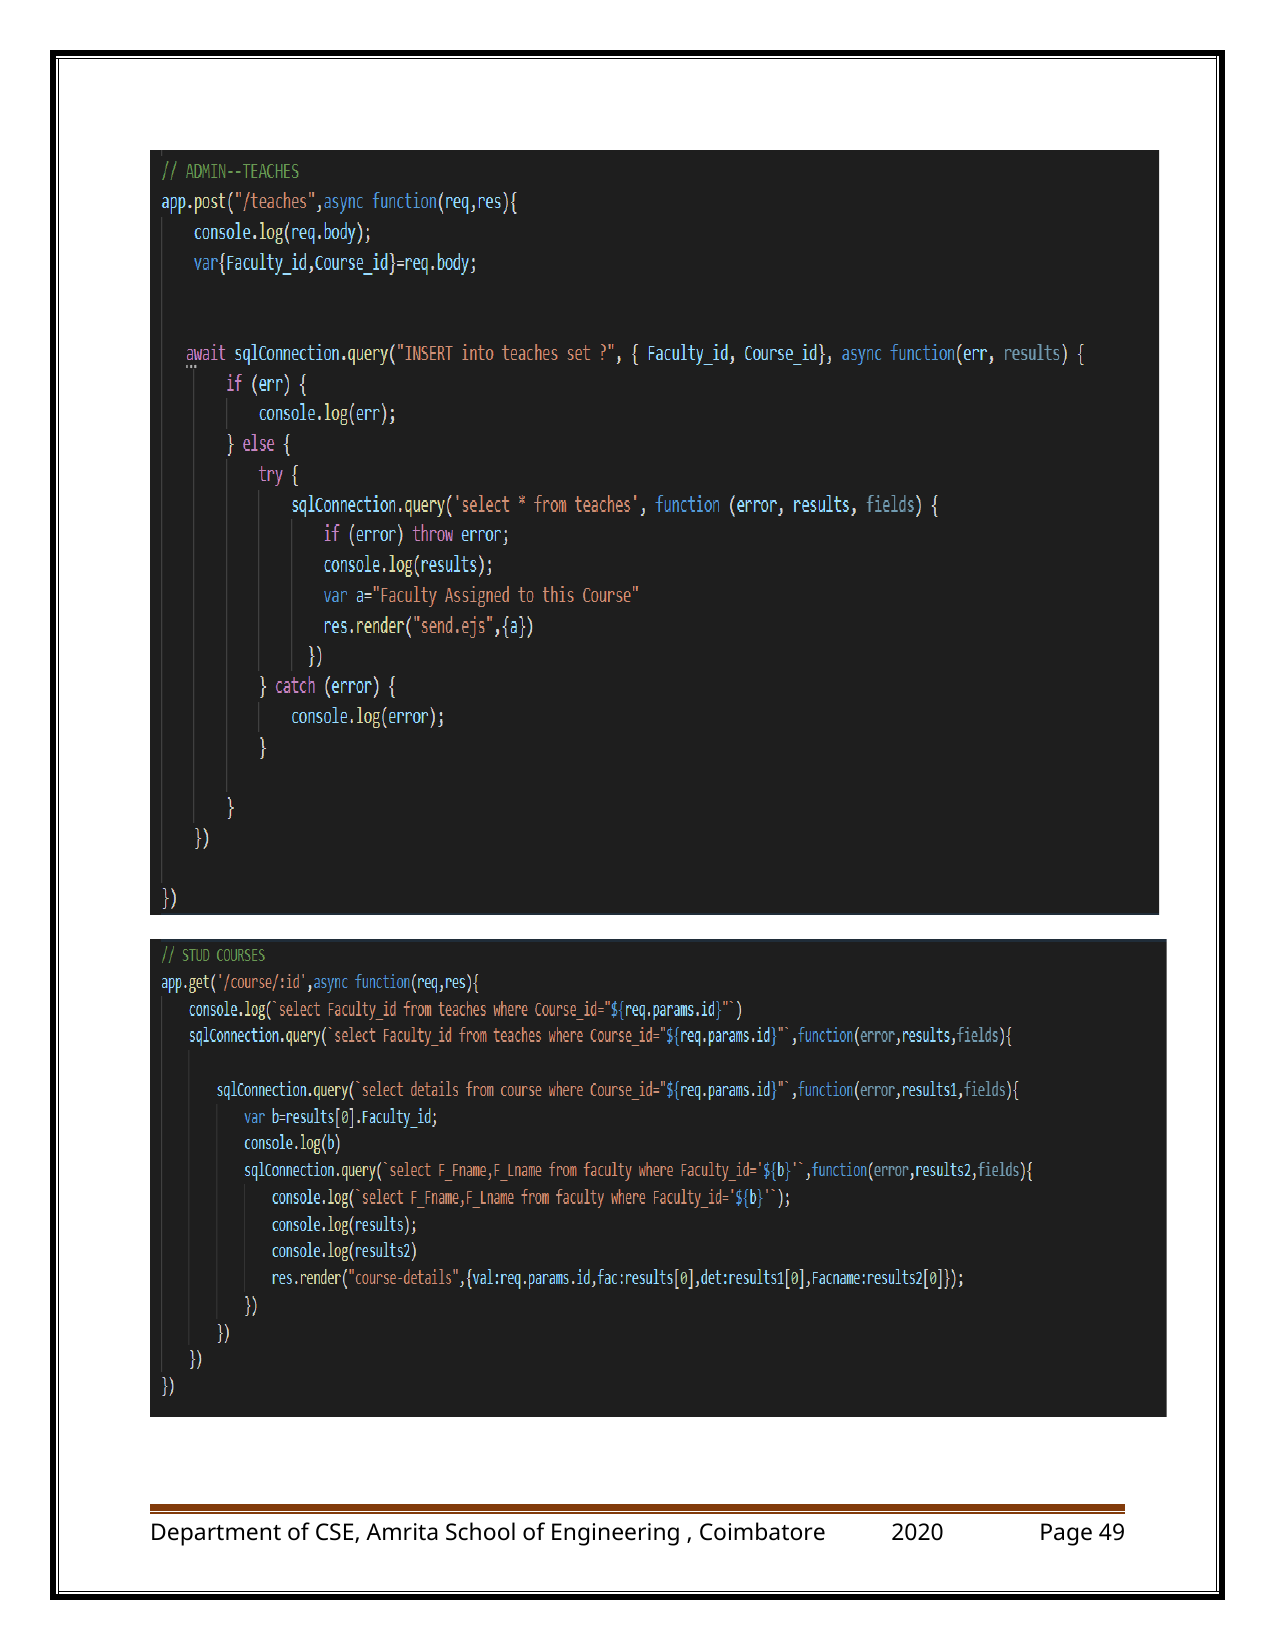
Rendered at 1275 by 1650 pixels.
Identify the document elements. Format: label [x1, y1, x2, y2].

picture [150, 150, 1160, 915]
picture [150, 939, 1167, 1417]
